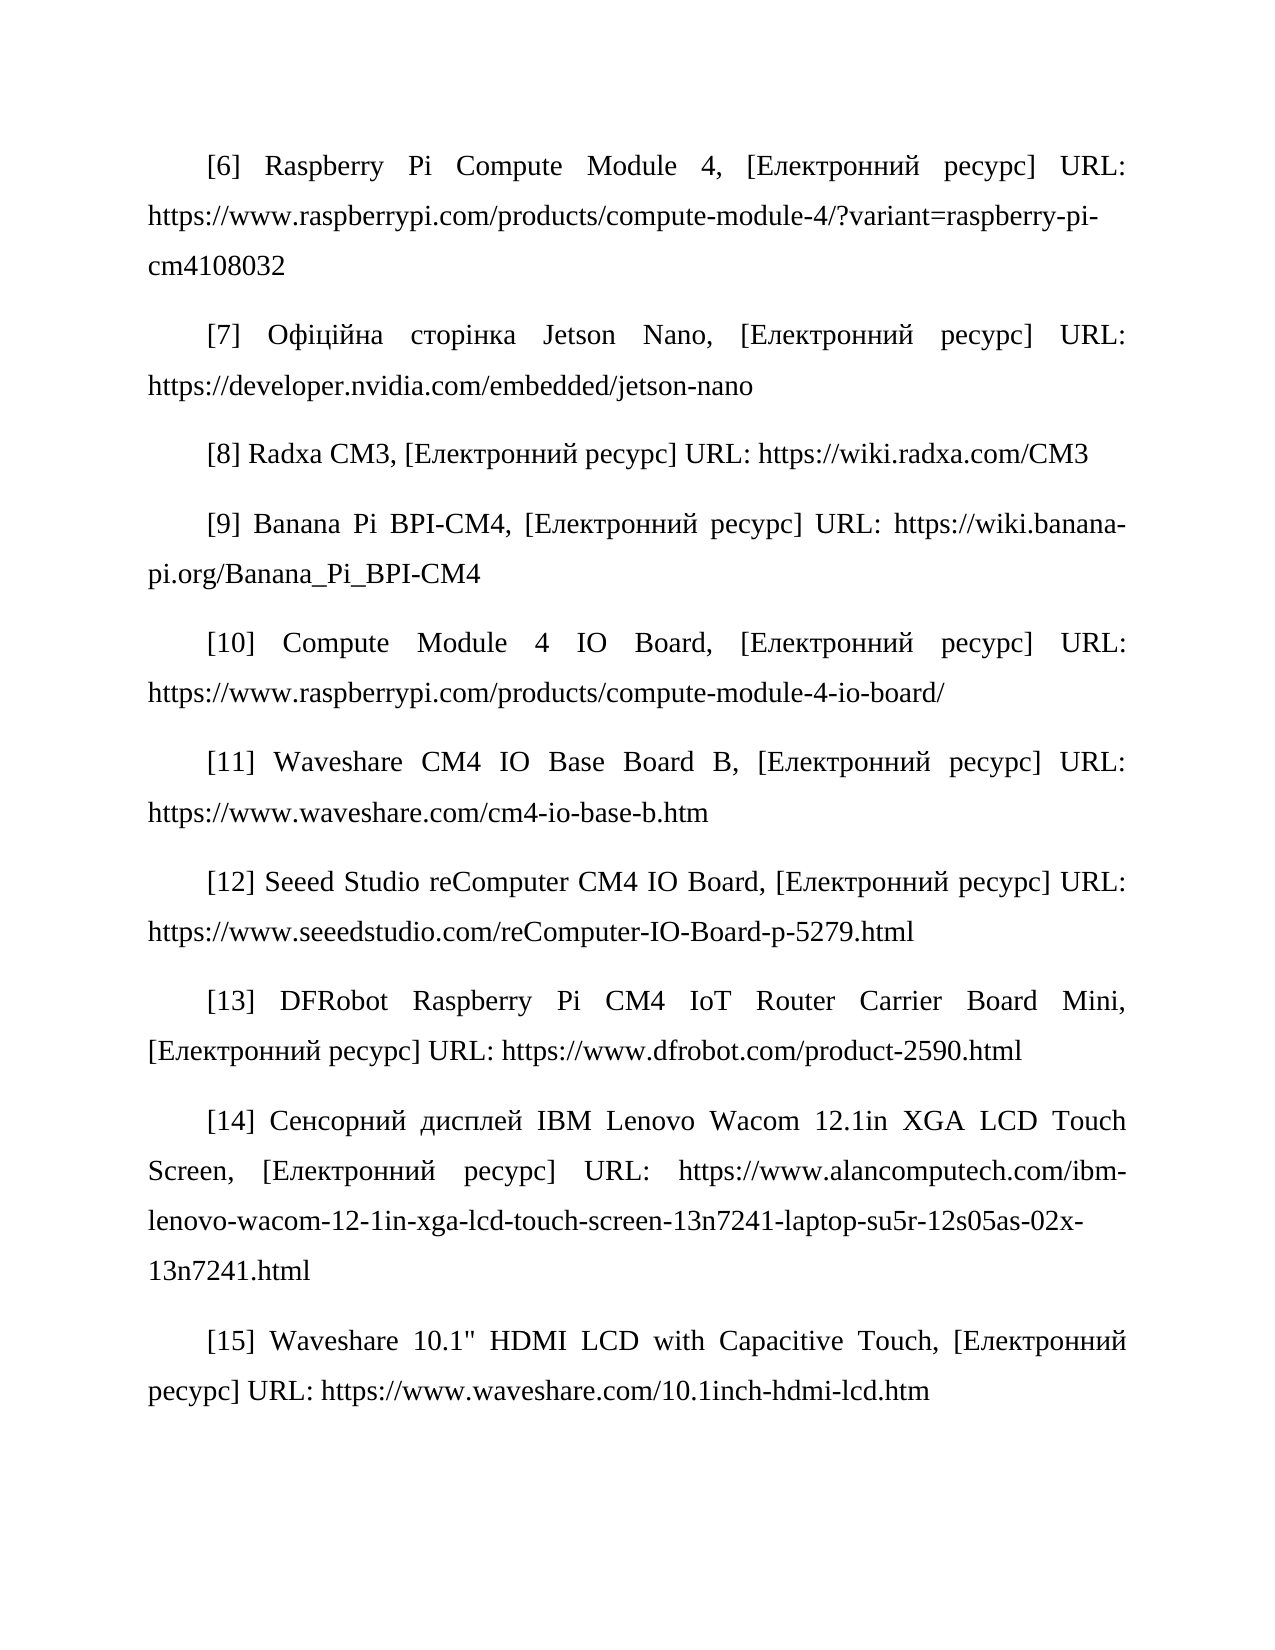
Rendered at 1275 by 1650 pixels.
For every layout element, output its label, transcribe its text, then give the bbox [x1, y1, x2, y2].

text [14] Сенсорний дисплей IBM Lenovo Wacom 12.1in XGA LCD Touch Screen, [Електронний ресурс] URL: https://www.alancomputech.com/ibm-lenovo-wacom-12-1in-xga-lcd-touch-screen-13n7241-laptop-su5r-12s05as-02x-13n7241.html [148, 1103, 1127, 1287]
text [11] Waveshare CM4 IO Base Board B, [Електронний ресурс] URL: https://www.waveshare.com/cm4-io-base-b.htm [148, 744, 1127, 828]
text [12] Seeed Studio reComputer CM4 IO Board, [Електронний ресурс] URL: https://www.seeedstudio.com/reComputer-IO-Board-p-5279.html [148, 864, 1127, 948]
text [13] DFRobot Raspberry Pi CM4 IoT Router Carrier Board Mini, [Електронний ресурс] URL: https://www.dfrobot.com/product-2590.html [148, 983, 1127, 1067]
text [15] Waveshare 10.1" HDMI LCD with Capacitive Touch, [Електронний ресурс] URL: https://www.waveshare.com/10.1inch-hdmi-lcd.htm [148, 1323, 1127, 1406]
text [8] Radxa CM3, [Електронний ресурс] URL: https://wiki.radxa.com/CM3 [148, 437, 1127, 470]
text [7] Офіційна сторінка Jetson Nano, [Електронний ресурс] URL: https://developer.nvidia.com/embedded/jetson-nano [148, 317, 1127, 401]
text [9] Banana Pi BPI-CM4, [Електронний ресурс] URL: https://wiki.banana-pi.org/Banana_Pi_BPI-CM4 [148, 506, 1127, 589]
text [10] Compute Module 4 IO Board, [Електронний ресурс] URL: https://www.raspberrypi.com/products/compute-module-4-io-board/ [148, 625, 1127, 709]
text [6] Raspberry Pi Compute Module 4, [Електронний ресурс] URL: https://www.raspberrypi.com/products/compute-module-4/?variant=raspberry-pi-cm4108032 [148, 148, 1127, 282]
